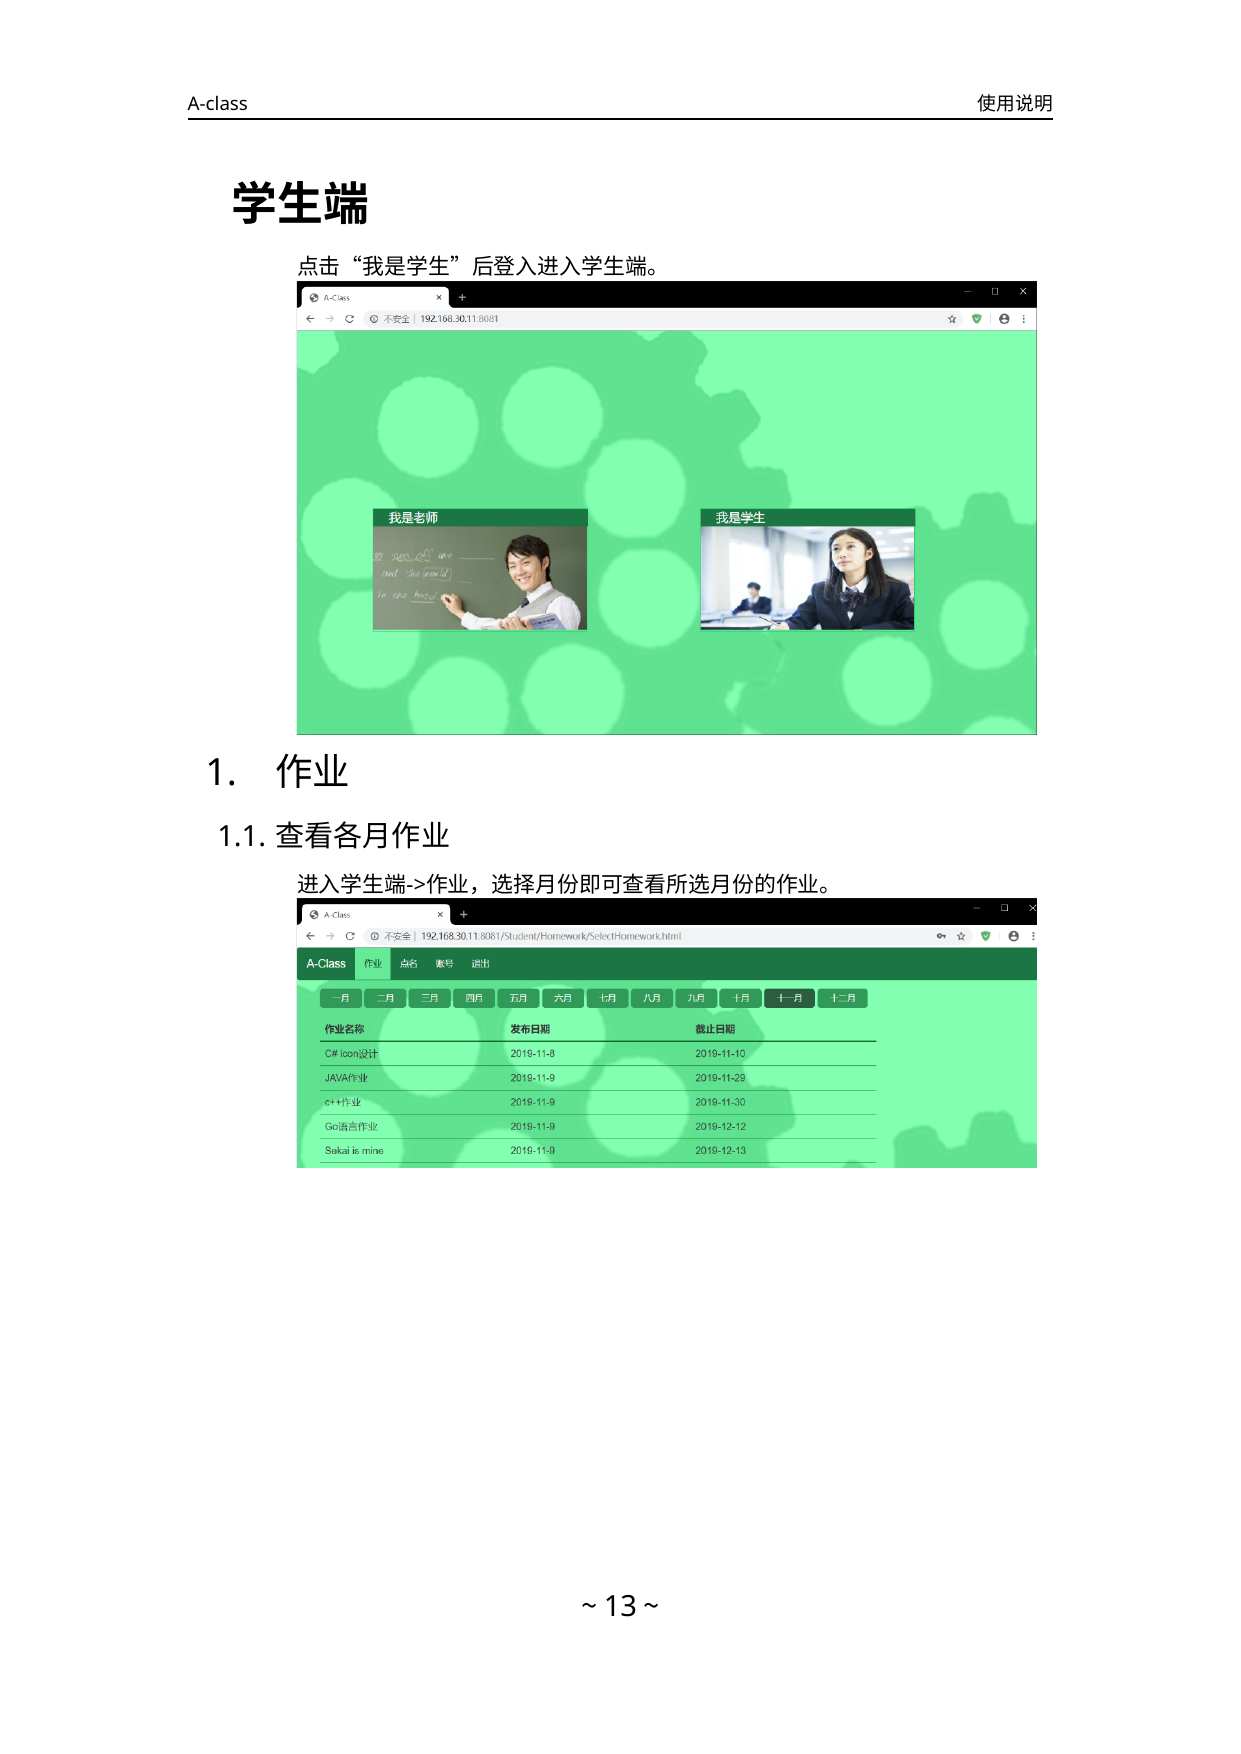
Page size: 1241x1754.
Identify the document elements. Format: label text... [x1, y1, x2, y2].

text 进入学生端->作业，选择月份即可查看所选月份的作业。 [297, 866, 1053, 899]
text 点击“我是学生”后登入进入学生端。 [297, 249, 1053, 281]
text 作业 [205, 736, 1053, 801]
picture [296, 281, 1037, 735]
text 学生端 [187, 151, 1053, 249]
text 查看各月作业 [217, 801, 1053, 866]
picture [296, 898, 1037, 1168]
